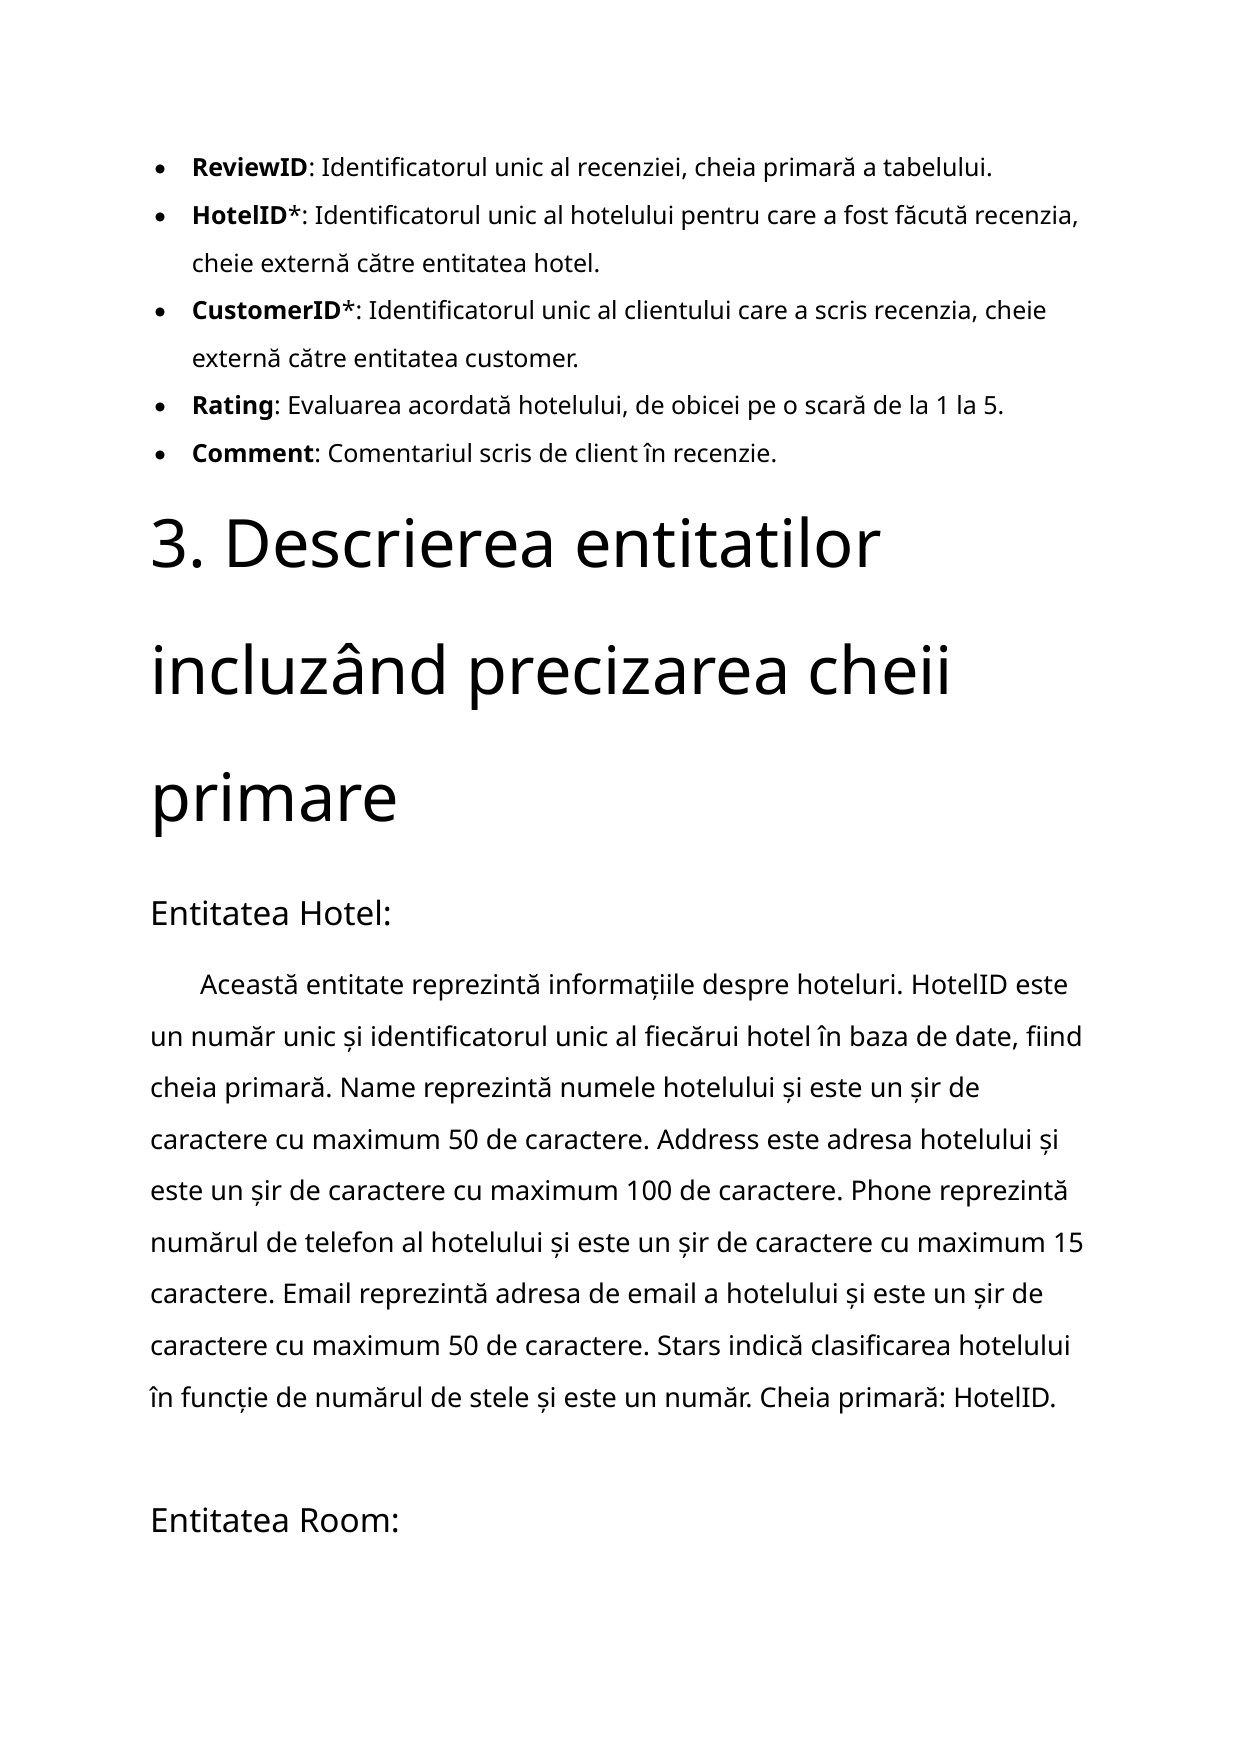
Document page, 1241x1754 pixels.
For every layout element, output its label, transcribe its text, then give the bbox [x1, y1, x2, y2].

text Această entitate reprezintă informațiile despre hoteluri. HotelID este un număr unic și identificatorul unic al fiecărui hotel în baza de date, fiind cheia primară. Name reprezintă numele hotelului și este un șir de caractere cu maximum 50 de caractere. Address este adresa hotelului și este un șir de caractere cu maximum 100 de caractere. Phone reprezintă numărul de telefon al hotelului și este un șir de caractere cu maximum 15 caractere. Email reprezintă adresa de email a hotelului și este un șir de caractere cu maximum 50 de caractere. Stars indică clasificarea hotelului în funcție de numărul de stele și este un număr. Cheia primară: HotelID. [150, 966, 1090, 1415]
text Entitatea Hotel: [150, 889, 1090, 935]
list Comment: Comentariul scris de client în recenzie. [154, 436, 1090, 470]
list CustomerID*: Identificatorul unic al clientului care a scris recenzia, cheie externă către entitatea customer. [154, 293, 1090, 374]
text 3. Descrierea entitatilor incluzând precizarea cheii primare [150, 496, 1090, 841]
list Rating: Evaluarea acordată hotelului, de obicei pe o scară de la 1 la 5. [154, 388, 1090, 422]
list ReviewID: Identificatorul unic al recenziei, cheia primară a tabelului. [154, 150, 1090, 184]
text Entitatea Room: [150, 1497, 1090, 1543]
list HotelID*: Identificatorul unic al hotelului pentru care a fost făcută recenzia, cheie externă către entitatea hotel. [154, 198, 1090, 279]
